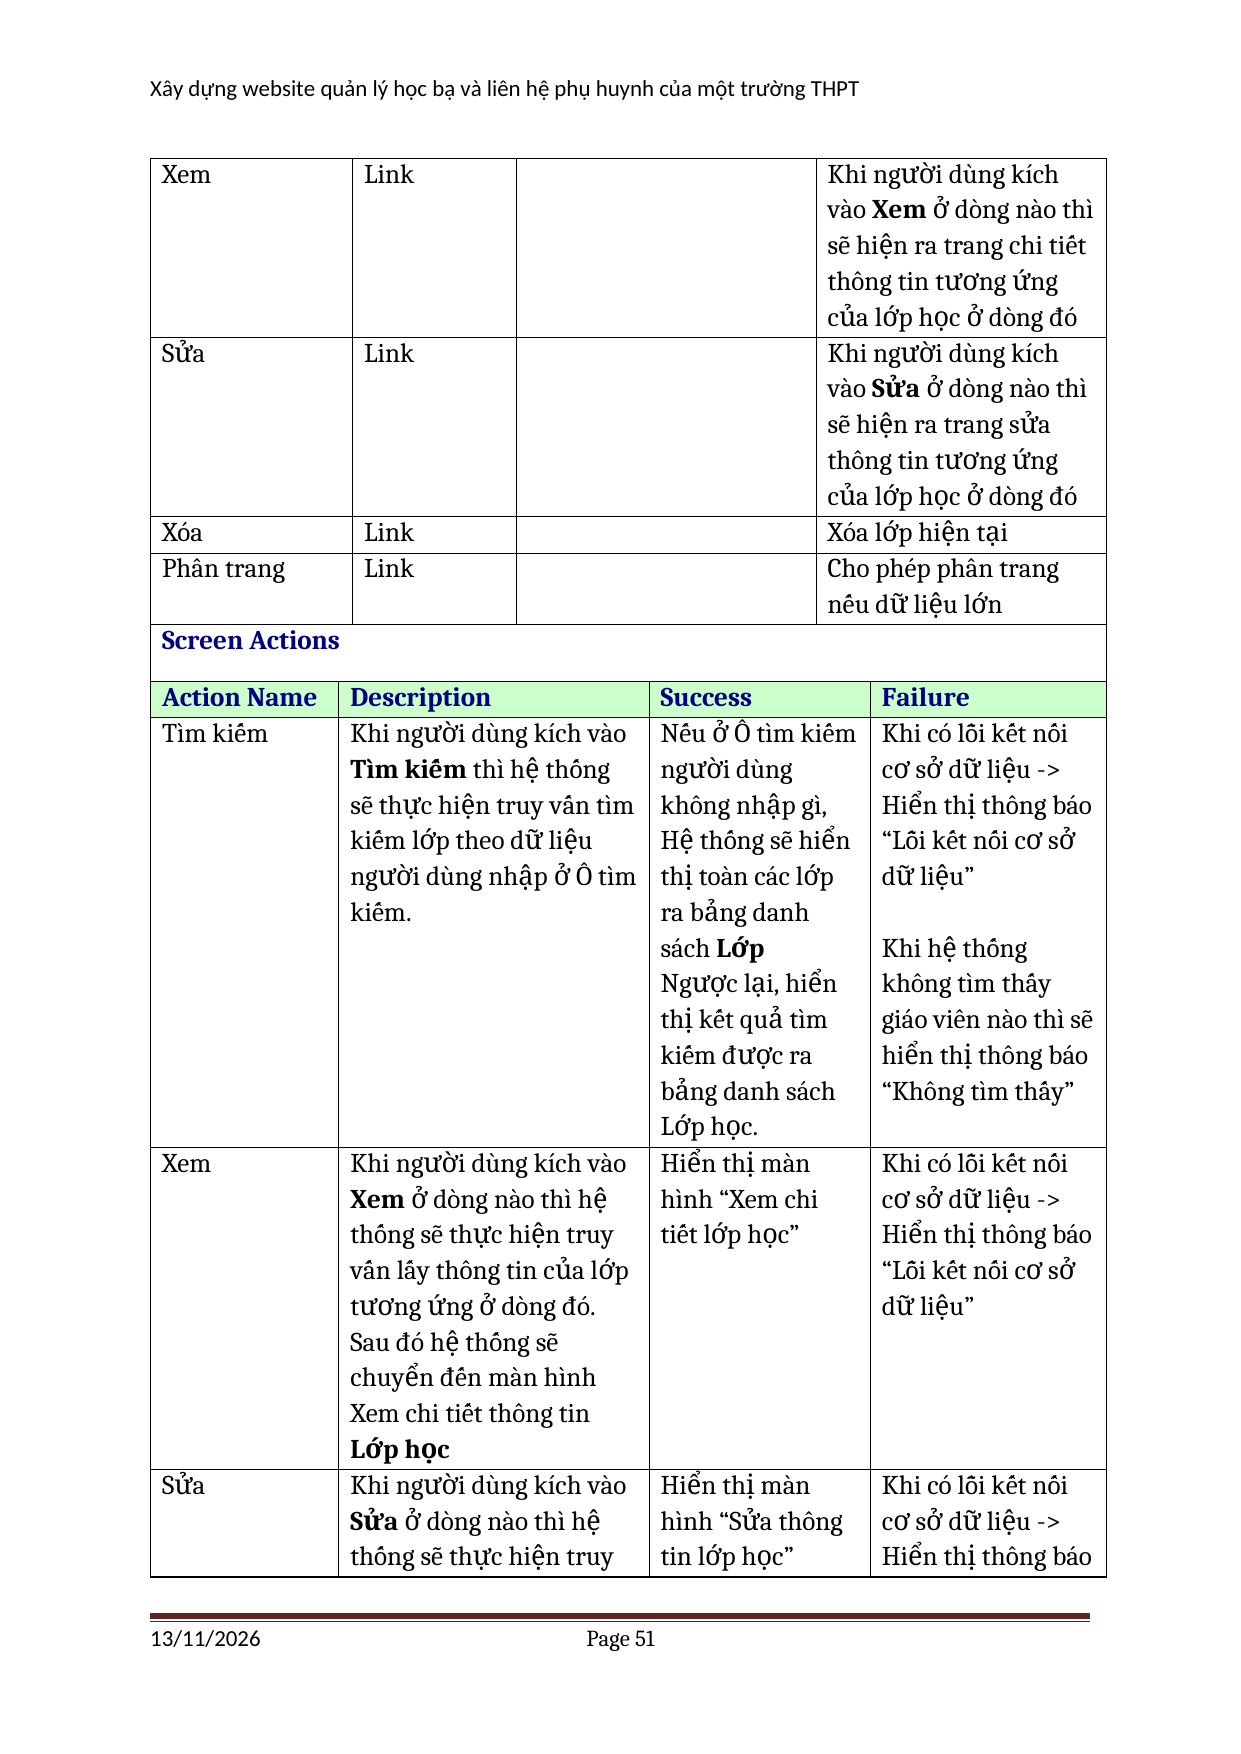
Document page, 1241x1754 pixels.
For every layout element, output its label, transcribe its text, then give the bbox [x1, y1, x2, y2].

table_cell Cho phép phân trang nếu dữ liệu lớn [817, 554, 1106, 624]
table_cell Tìm kiếm [151, 718, 338, 1147]
table_cell Link [353, 517, 516, 552]
table_cell Xem [151, 1148, 338, 1469]
table_cell Sửa [151, 338, 352, 516]
table_cell Khi có lỗi kết nối cơ sở dữ liệu -> Hiển thị thông báo “Lỗi kết nối cơ sở dữ liệu” Khi hệ thống không tìm thấy giáo viên nào thì sẽ hiển thị thông báo “Không tìm thấy” [871, 718, 1106, 1147]
table_cell [517, 554, 816, 624]
table_cell Link [353, 554, 516, 624]
table_cell Khi người dùng kích vào Sửa ở dòng nào thì sẽ hiện ra trang sửa thông tin tương ứng của lớp học ở dòng đó [817, 338, 1106, 516]
table_cell Hiển thị màn hình “Xem chi tiết lớp học” [650, 1148, 870, 1469]
table_cell Nếu ở Ô tìm kiếm người dùng không nhập gì, Hệ thống sẽ hiển thị toàn các lớp ra bảng danh sách Lớp Ngược lại, hiển thị kết quả tìm kiếm được ra bảng danh sách Lớp học. [650, 718, 870, 1147]
table_cell Failure [871, 682, 1106, 717]
table_cell [517, 159, 816, 337]
table_cell Khi người dùng kích vào Xem ở dòng nào thì hệ thống sẽ thực hiện truy vấn lấy thông tin của lớp tương ứng ở dòng đó. Sau đó hệ thống sẽ chuyển đến màn hình Xem chi tiết thông tin Lớp học [339, 1148, 649, 1469]
table_cell Description [339, 682, 649, 717]
table_cell Khi có lỗi kết nối cơ sở dữ liệu -> Hiển thị thông báo “Lỗi kết nối cơ sở dữ liệu” [871, 1148, 1106, 1469]
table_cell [339, 1470, 649, 1576]
table_cell Xem [151, 159, 352, 337]
table_cell Screen Actions [151, 625, 1106, 681]
table_cell Phân trang [151, 554, 352, 624]
table_cell Action Name [151, 682, 338, 717]
table_cell Khi người dùng kích vào Xem ở dòng nào thì sẽ hiện ra trang chi tiết thông tin tương ứng của lớp học ở dòng đó [817, 159, 1106, 337]
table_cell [650, 1470, 870, 1576]
table_cell Xóa [151, 517, 352, 552]
table_cell Khi người dùng kích vào Tìm kiếm thì hệ thống sẽ thực hiện truy vấn tìm kiếm lớp theo dữ liệu người dùng nhập ở Ô tìm kiếm. [339, 718, 649, 1147]
table_cell Link [353, 338, 516, 516]
table_cell Sửa [151, 1470, 338, 1576]
table_cell [517, 338, 816, 516]
table_cell [517, 517, 816, 552]
table_cell Xóa lớp hiện tại [817, 517, 1106, 552]
table_cell Link [353, 159, 516, 337]
table_cell Success [650, 682, 870, 717]
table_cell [871, 1470, 1106, 1576]
